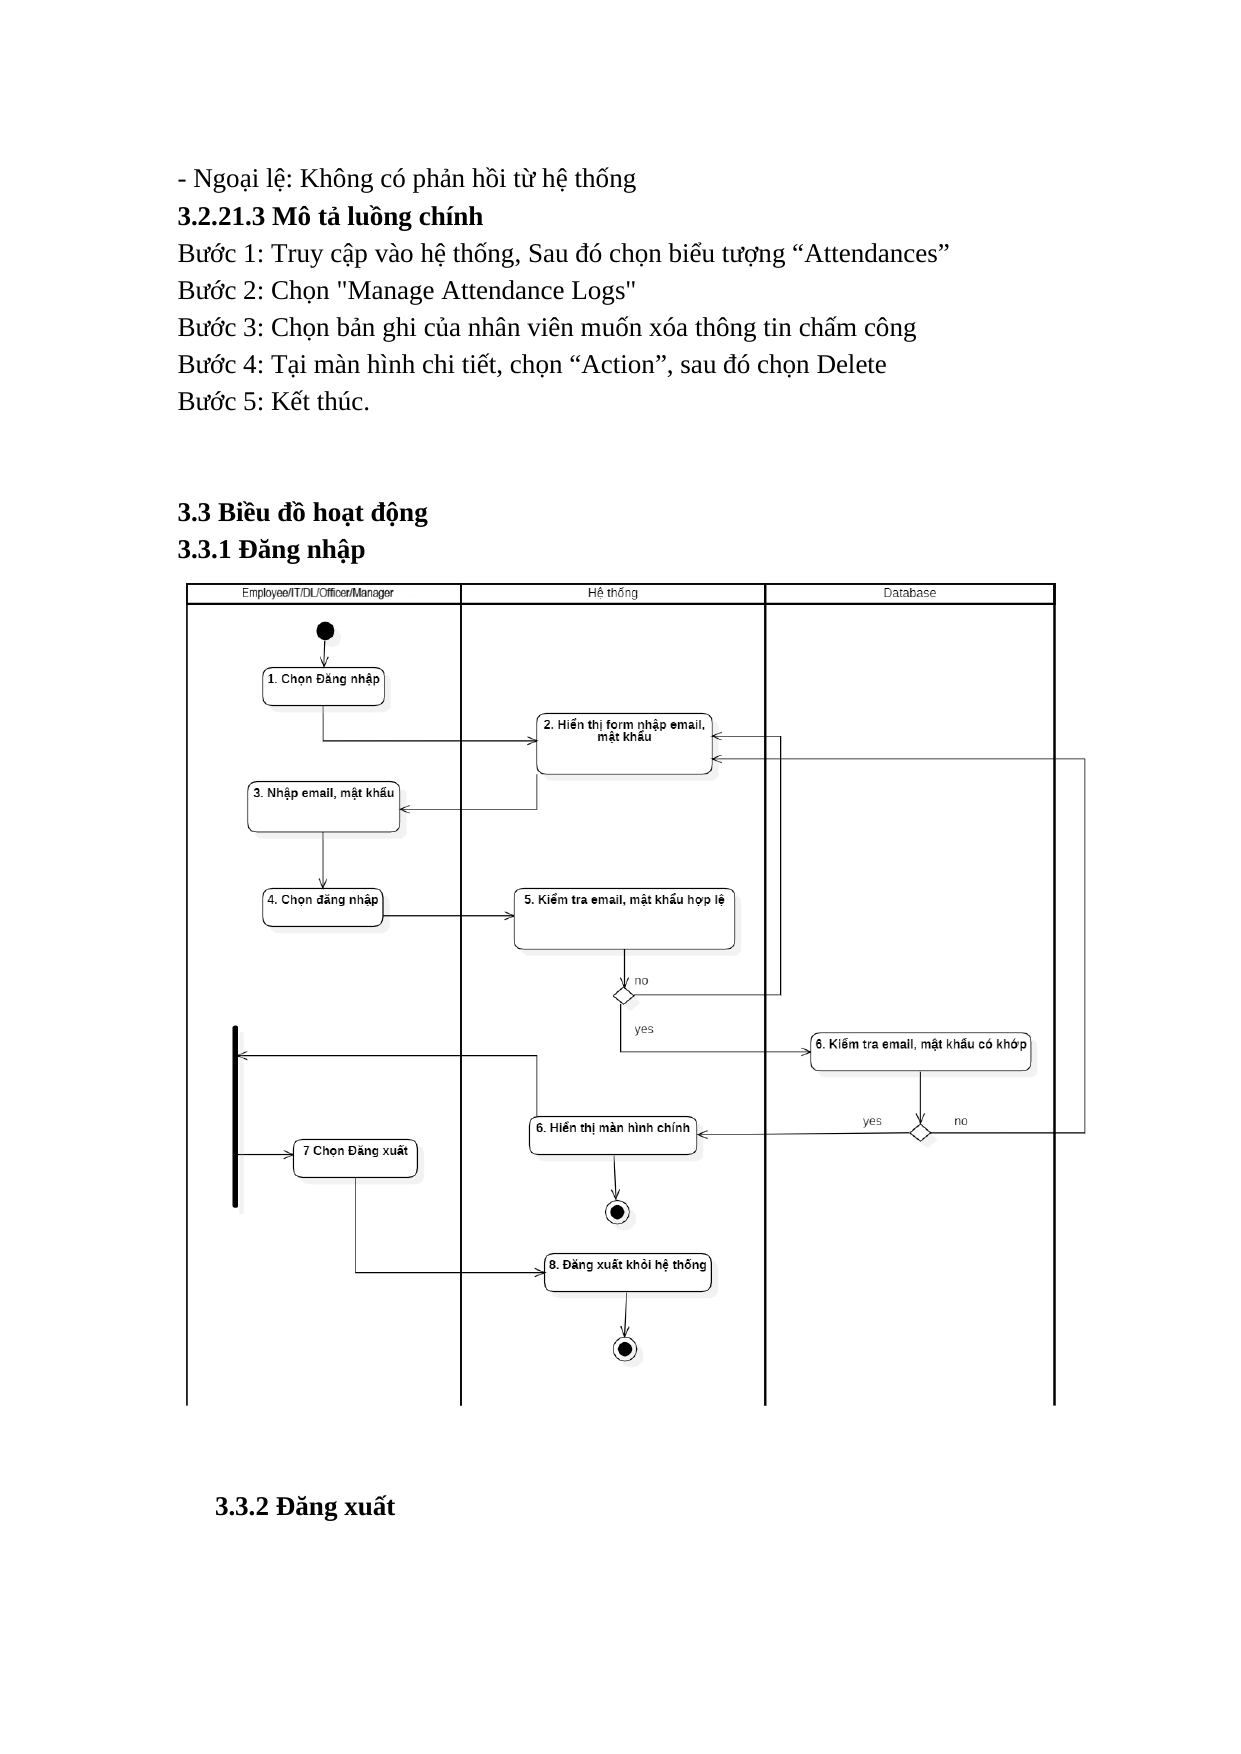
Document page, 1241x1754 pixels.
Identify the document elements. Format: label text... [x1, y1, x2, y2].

text Bước 1: Truy cập vào hệ thống, Sau đó chọn biểu tượng “Attendances” [177, 236, 1122, 269]
text 3.3 Biều đồ hoạt động [177, 496, 1122, 528]
text 3.3.2 Đăng xuất [215, 1489, 1122, 1522]
text 3.3.1 Đăng nhập [177, 533, 1122, 565]
text Bước 3: Chọn bản ghi của nhân viên muốn xóa thông tin chấm công [177, 310, 1122, 343]
text Bước 5: Kết thúc. [177, 384, 1122, 417]
text Bước 2: Chọn "Manage Attendance Logs" [177, 273, 1122, 306]
text - Ngoại lệ: Không có phản hồi từ hệ thống [177, 162, 1122, 194]
text Bước 4: Tại màn hình chi tiết, chọn “Action”, sau đó chọn Delete [177, 347, 1122, 380]
picture [177, 574, 1123, 1443]
text 3.2.21.3 Mô tả luồng chính [177, 199, 1122, 232]
